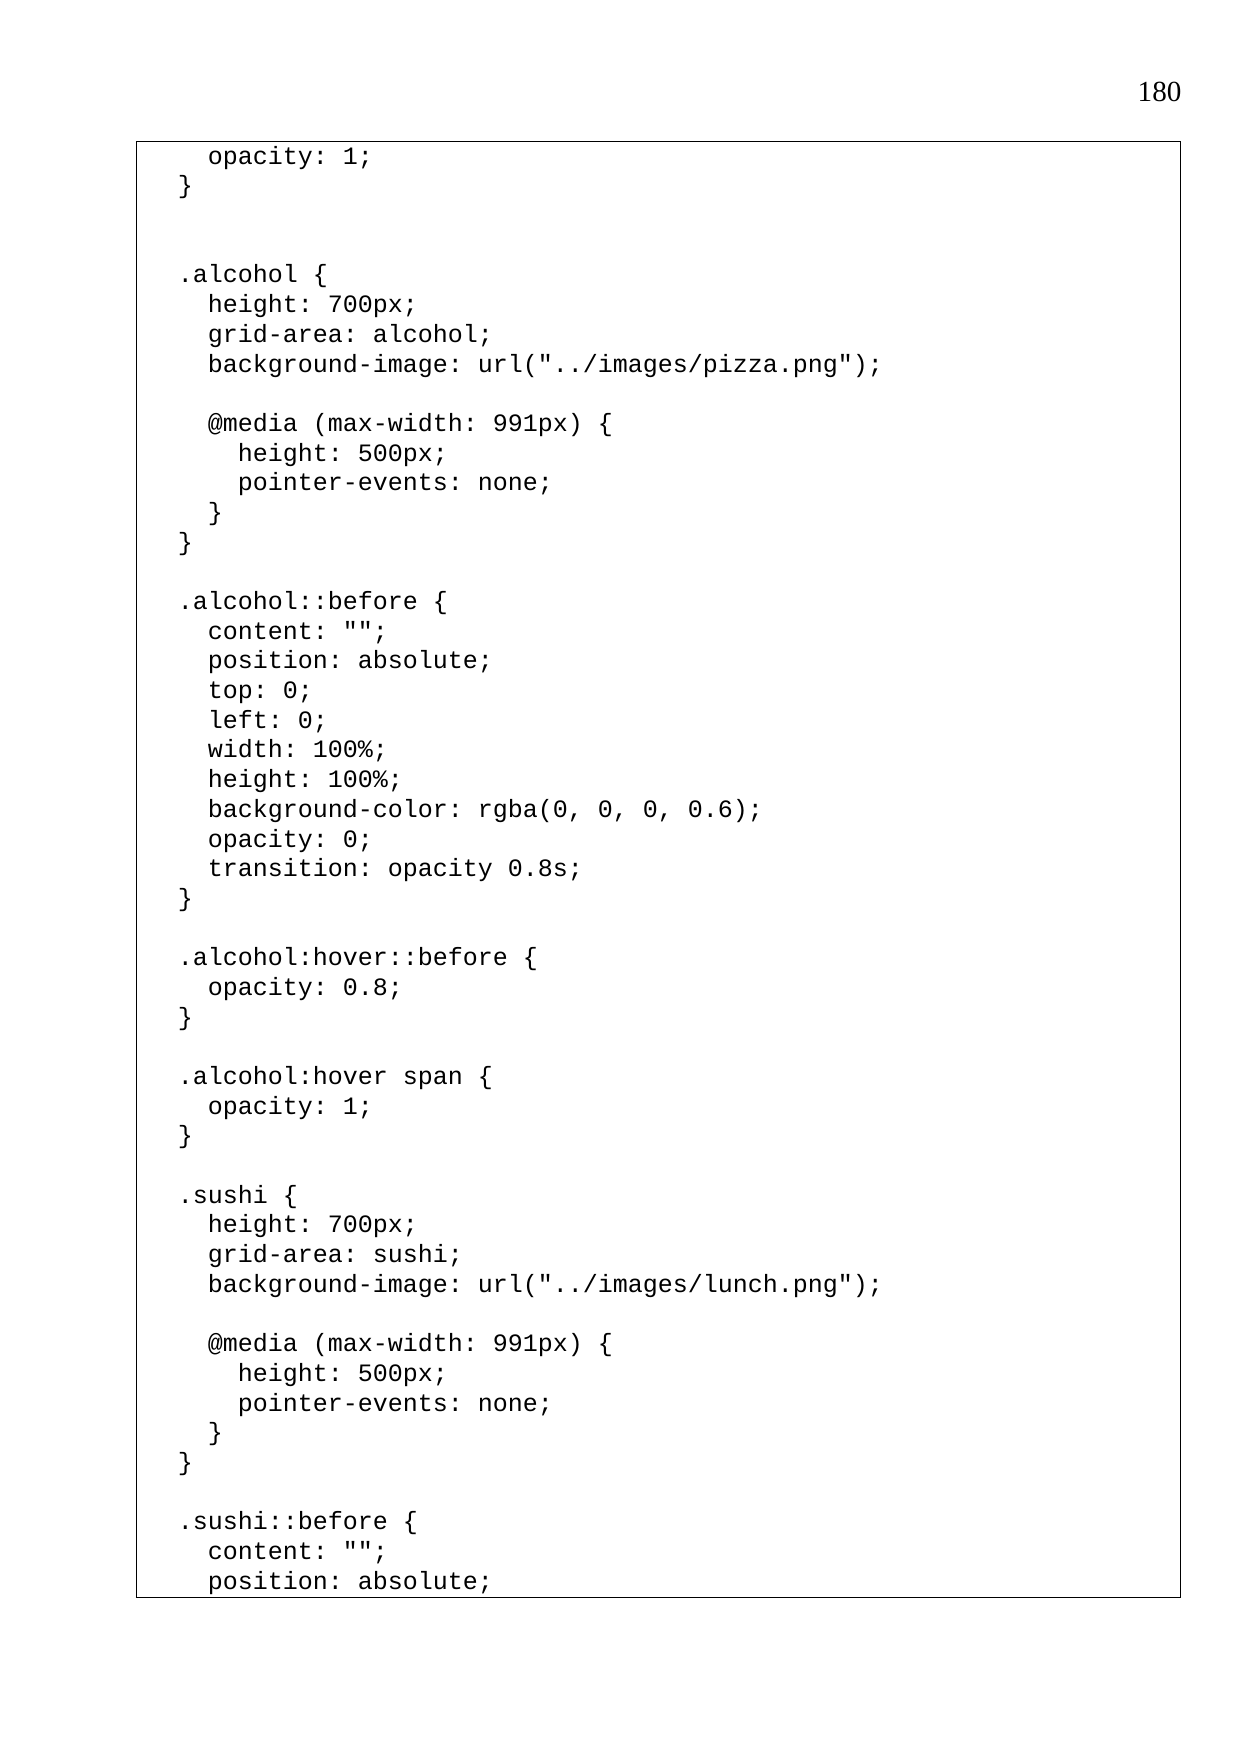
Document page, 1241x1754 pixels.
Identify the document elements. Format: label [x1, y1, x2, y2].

table_header [137, 142, 1180, 1597]
